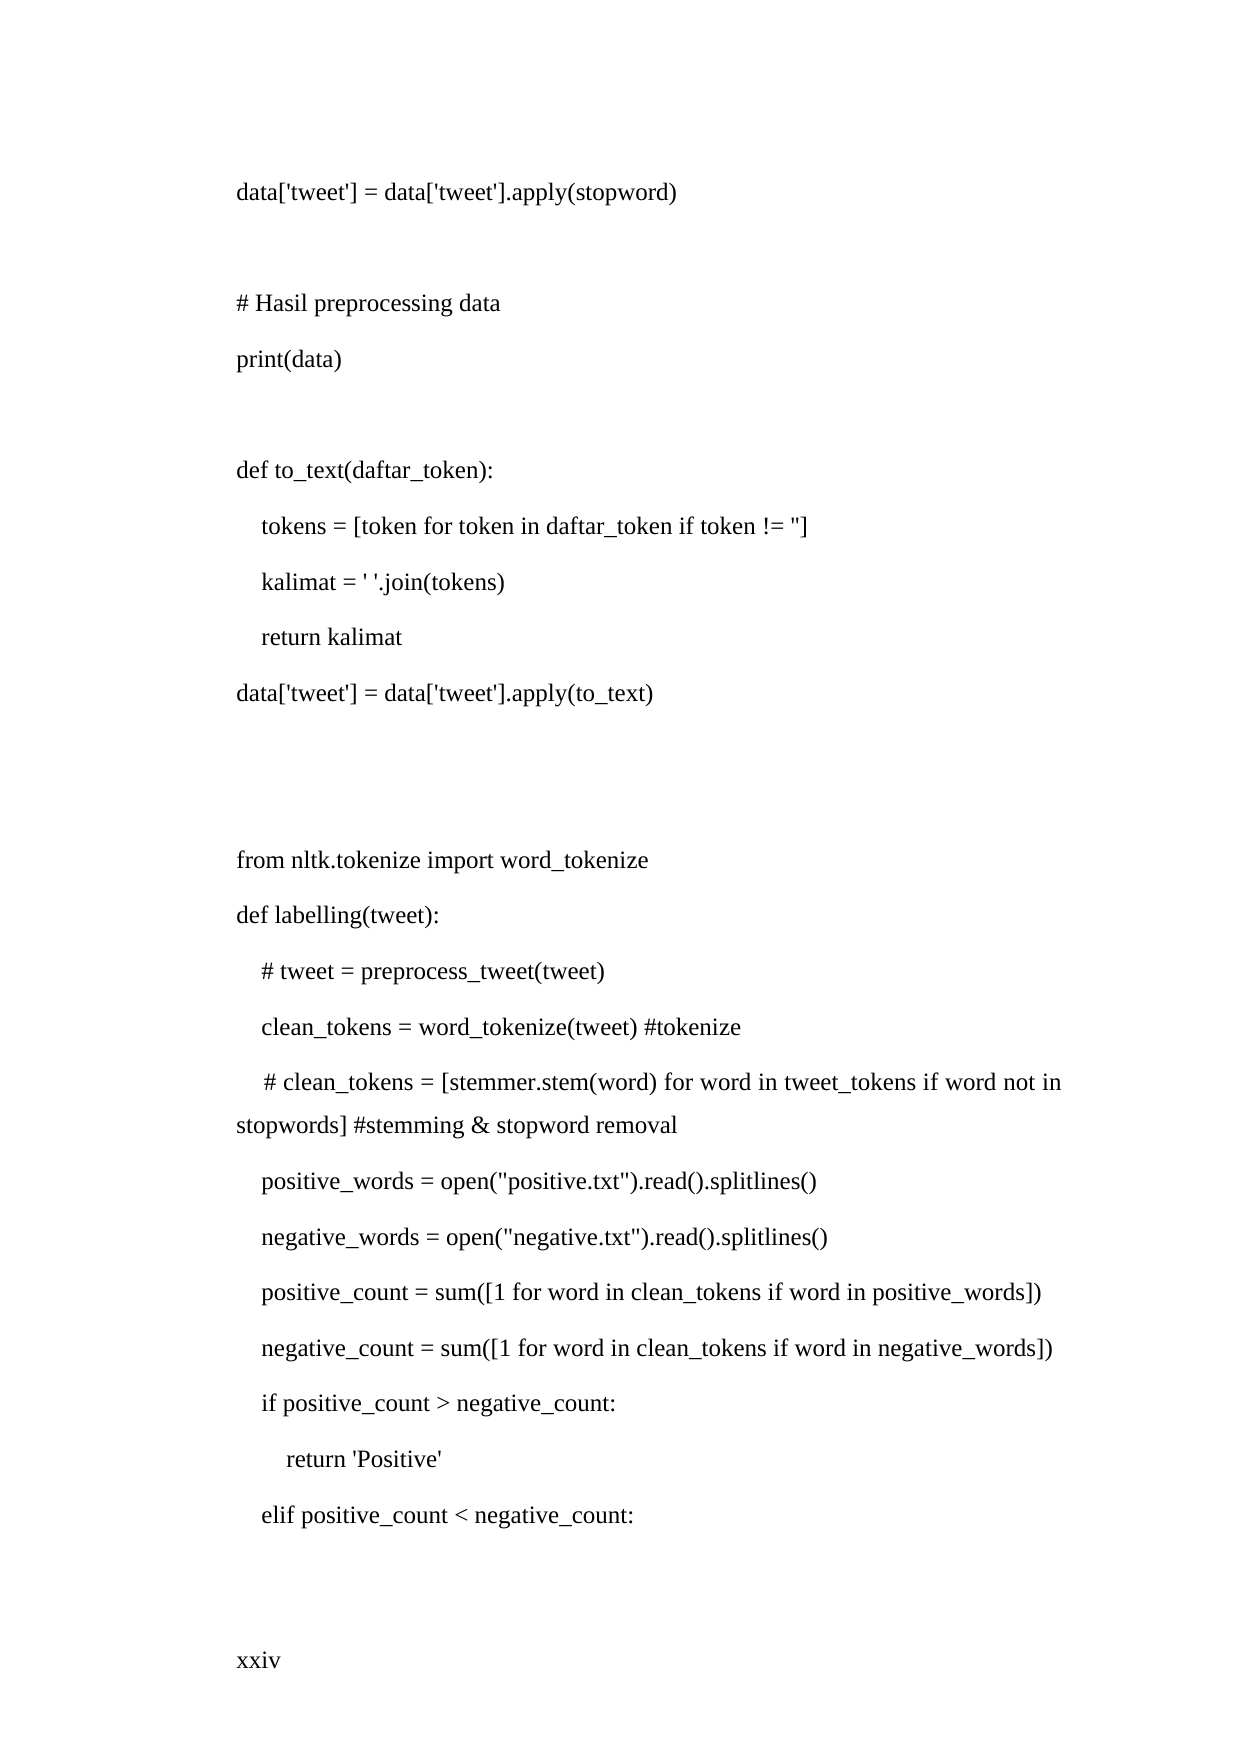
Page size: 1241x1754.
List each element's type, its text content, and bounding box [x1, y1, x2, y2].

text negative_count = sum([1 for word in clean_tokens if word in negative_words]) [236, 1333, 1063, 1362]
text # Hasil preprocessing data [236, 288, 1063, 317]
text print(data) [236, 344, 1063, 373]
text clean_tokens = word_tokenize(tweet) #tokenize [236, 1012, 1063, 1040]
text positive_count = sum([1 for word in clean_tokens if word in positive_words]) [236, 1277, 1063, 1306]
text elif positive_count < negative_count: [236, 1500, 1063, 1528]
text from nltk.tokenize import word_tokenize [236, 845, 1063, 873]
text positive_words = open("positive.txt").read().splitlines() [236, 1166, 1063, 1195]
text kalimat = ' '.join(tokens) [236, 567, 1063, 595]
text # clean_tokens = [stemmer.stem(word) for word in tweet_tokens if word not in stopwords] #stemming & stopword removal [236, 1067, 1063, 1139]
text data['tweet'] = data['tweet'].apply(to_text) [236, 678, 1063, 707]
text if positive_count > negative_count: [236, 1388, 1063, 1417]
text negative_words = open("negative.txt").read().splitlines() [236, 1222, 1063, 1250]
text # tweet = preprocess_tweet(tweet) [236, 956, 1063, 985]
text tokens = [token for token in daftar_token if token != ''] [236, 511, 1063, 540]
text return kalimat [236, 622, 1063, 651]
text def to_text(daftar_token): [236, 455, 1063, 484]
text def labelling(tweet): [236, 900, 1063, 929]
text return 'Positive' [236, 1444, 1063, 1473]
text data['tweet'] = data['tweet'].apply(stopword) [236, 177, 1063, 206]
